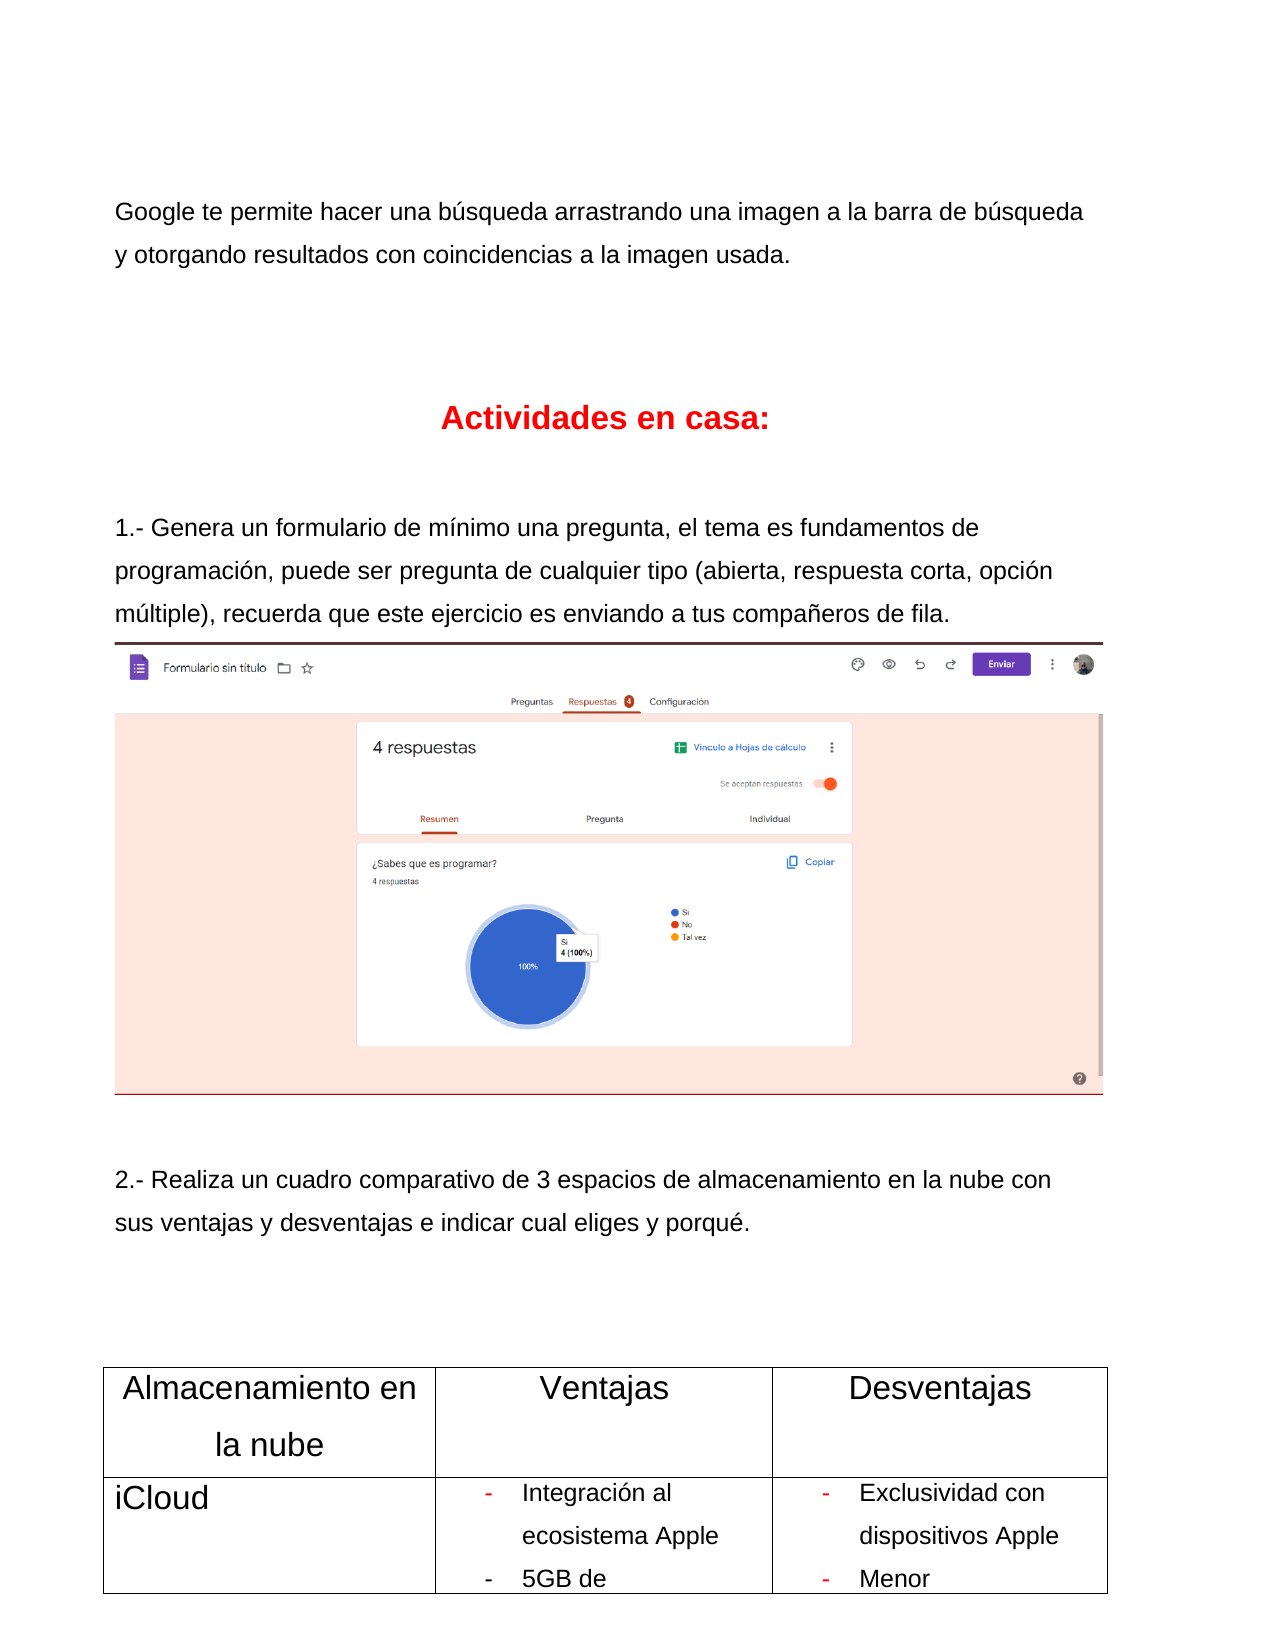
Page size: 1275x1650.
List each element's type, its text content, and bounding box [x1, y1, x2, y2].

table_cell iCloud [104, 1478, 435, 1593]
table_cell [436, 1478, 772, 1593]
text Google te permite hacer una búsqueda arrastrando una imagen a la barra de búsqueda y otorgando resultados con coincidencias a la imagen usada. [114, 196, 1096, 268]
table_header Desventajas [773, 1368, 1107, 1477]
picture [114, 642, 1104, 1095]
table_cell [773, 1478, 1107, 1593]
table_header Almacenamiento en la nube [104, 1368, 435, 1477]
text 2.- Realiza un cuadro comparativo de 3 espacios de almacenamiento en la nube con sus ventajas y desventajas e indicar cual eliges y porqué. [114, 1165, 1096, 1237]
table_header Ventajas [436, 1368, 772, 1477]
text Actividades en casa: [114, 398, 1096, 436]
text 1.- Genera un formulario de mínimo una pregunta, el tema es fundamentos de programación, puede ser pregunta de cualquier tipo (abierta, respuesta corta, opción múltiple), recuerda que este ejercicio es enviando a tus compañeros de fila. [114, 513, 1096, 628]
